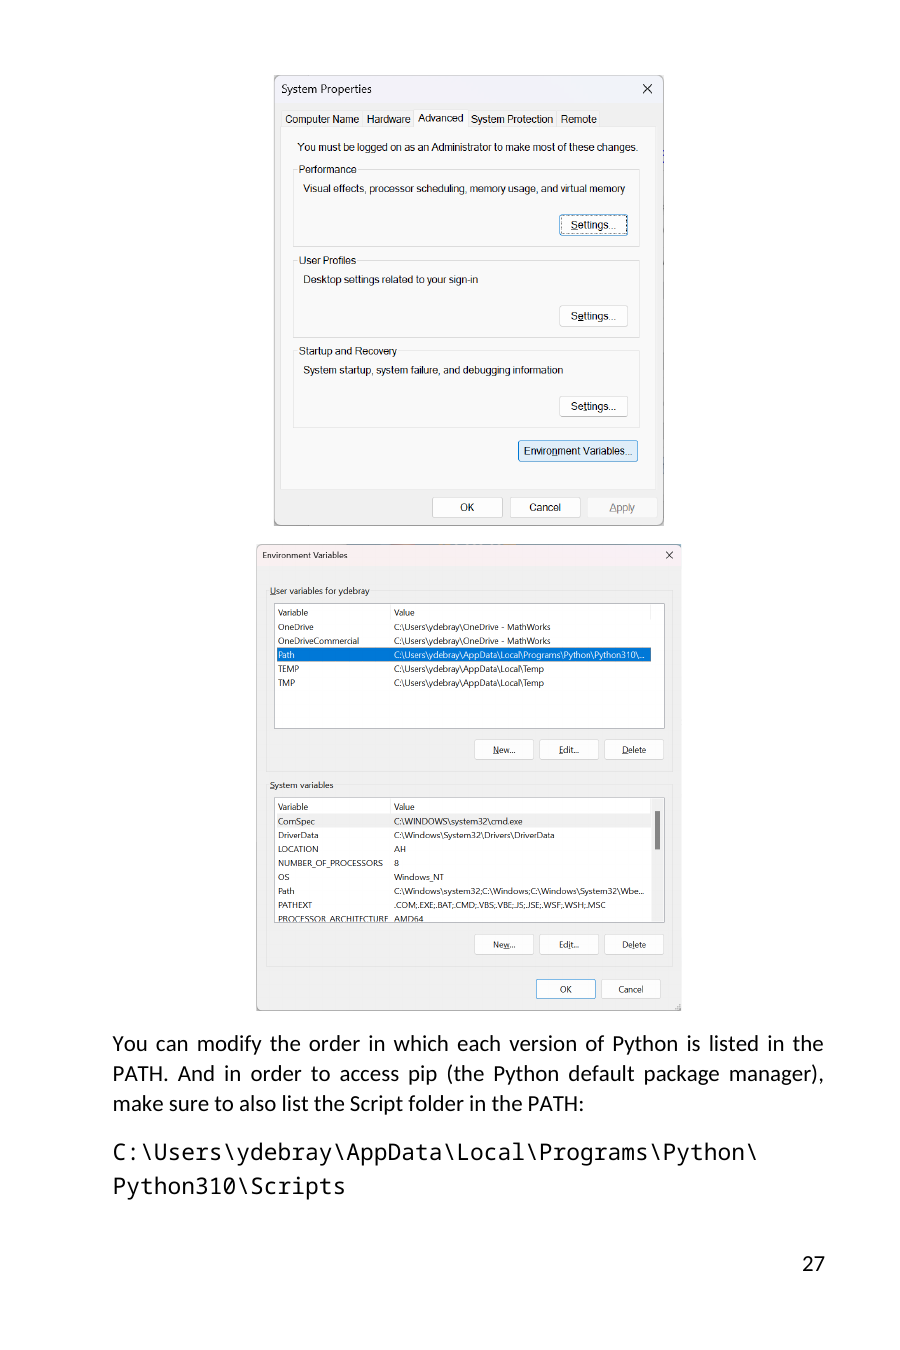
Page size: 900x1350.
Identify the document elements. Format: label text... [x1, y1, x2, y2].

picture [273, 75, 664, 526]
text C:\Users\ydebray\AppData\Local\Programs\Python\Python310\Scripts [112, 1136, 825, 1201]
text You can modify the order in which each version of Python is listed in the PATH. And in order to access pip (the Python default package manager), make sure to also list the Script folder in the PATH: [112, 1029, 825, 1117]
picture [256, 544, 682, 1011]
